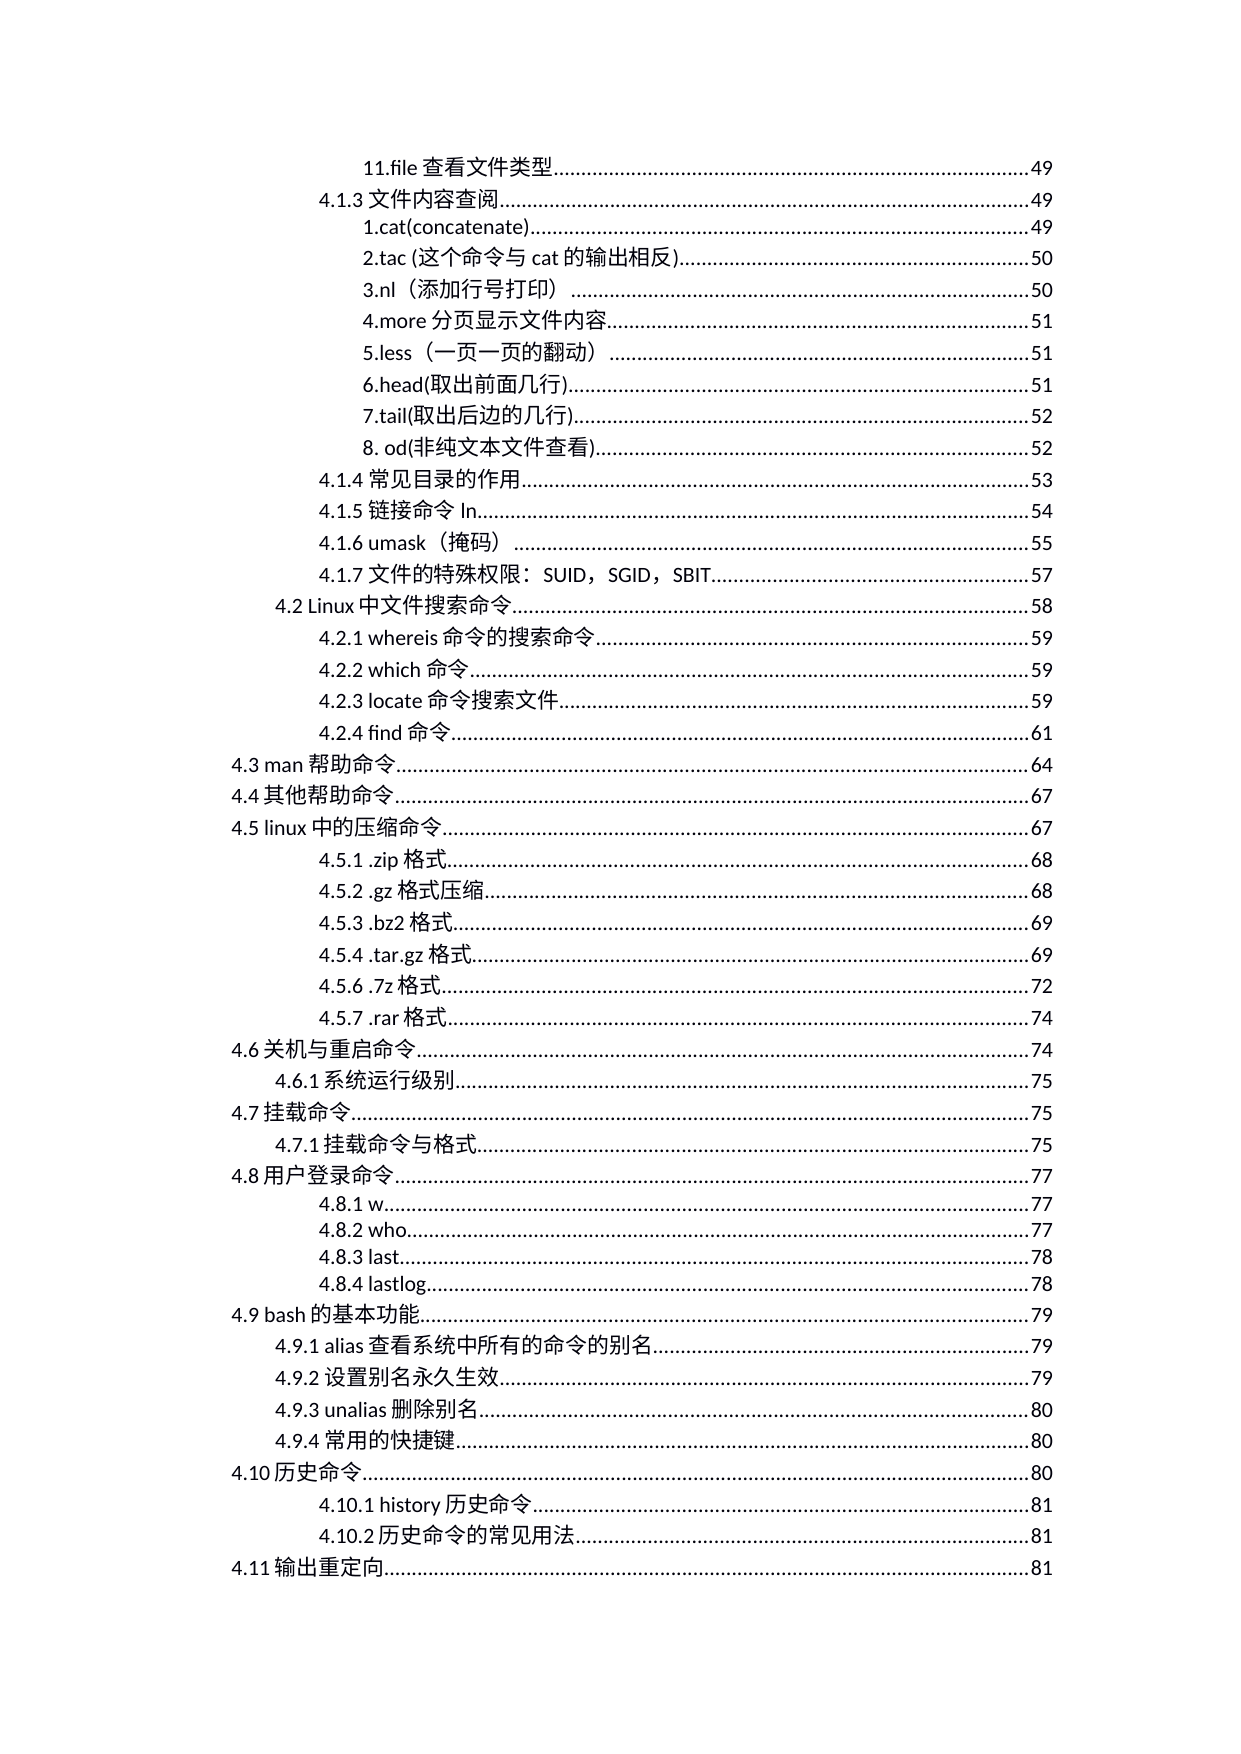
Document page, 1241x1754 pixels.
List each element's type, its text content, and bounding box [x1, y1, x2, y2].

text 4.5.1 .zip格式 68 [319, 842, 1053, 873]
text 4.9.3 unalias删除别名 80 [275, 1392, 1053, 1423]
text 4.8.3 last 78 [319, 1243, 1053, 1270]
text 4.10历史命令 80 [231, 1455, 1053, 1487]
text 4.7挂载命令 75 [231, 1095, 1053, 1127]
text 4.7.1挂载命令与格式 75 [275, 1127, 1053, 1158]
text 4.1.4 常见目录的作用 53 [319, 462, 1053, 493]
text 4.more 分页显示文件内容 51 [362, 303, 1053, 335]
text 4.8.1 w 77 [319, 1190, 1053, 1217]
text 4.5.6 .7z格式 72 [319, 968, 1053, 1000]
text 4.10.2历史命令的常见用法 81 [319, 1518, 1053, 1550]
text 4.5.4 .tar.gz格式 69 [319, 937, 1053, 968]
text 4.8用户登录命令 77 [231, 1158, 1053, 1190]
text 4.9.1 alias查看系统中所有的命令的别名 79 [275, 1328, 1053, 1360]
text 4.10.1 history历史命令 81 [319, 1487, 1053, 1518]
text 6.head(取出前面几行) 51 [362, 367, 1053, 398]
text 4.9.4 常用的快捷键 80 [275, 1423, 1053, 1455]
text 3.nl（添加行号打印） 50 [362, 272, 1053, 303]
text 4.9.2 设置别名永久生效 79 [275, 1360, 1053, 1392]
text 7.tail(取出后边的几行) 52 [362, 398, 1053, 430]
text 4.2.4 find命令 61 [319, 715, 1053, 747]
text 4.2.2 which 命令 59 [319, 652, 1053, 683]
text 4.1.7 文件的特殊权限：SUID，SGID，SBIT 57 [319, 557, 1053, 588]
text 4.1.3 文件内容查阅 49 [319, 182, 1053, 213]
text 2.tac (这个命令与cat的输出相反) 50 [362, 240, 1053, 272]
text 4.2.1 whereis命令的搜索命令 59 [319, 620, 1053, 652]
text 4.1.6 umask（掩码） 55 [319, 525, 1053, 557]
text 4.2 Linux中文件搜索命令 58 [275, 588, 1053, 620]
text 4.5.2 .gz格式压缩 68 [319, 873, 1053, 905]
text 4.2.3 locate 命令搜索文件 59 [319, 683, 1053, 715]
text 4.11输出重定向 81 [231, 1550, 1053, 1582]
text 4.5.7 .rar格式 74 [319, 1000, 1053, 1032]
text 4.8.2 who 77 [319, 1217, 1053, 1243]
text 4.4其他帮助命令 67 [231, 778, 1053, 810]
text 4.1.5 链接命令 ln 54 [319, 493, 1053, 525]
text 11.file查看文件类型 49 [362, 150, 1053, 182]
text 5.less（一页一页的翻动） 51 [362, 335, 1053, 367]
text 4.6.1系统运行级别 75 [275, 1063, 1053, 1095]
text 8. od(非纯文本文件查看) 52 [362, 430, 1053, 462]
text 4.6关机与重启命令 74 [231, 1032, 1053, 1063]
text 4.3 man 帮助命令 64 [231, 747, 1053, 778]
text 4.5 linux中的压缩命令 67 [231, 810, 1053, 842]
text 4.9 bash的基本功能 79 [231, 1297, 1053, 1328]
text 1.cat(concatenate) 49 [362, 213, 1053, 240]
text 4.5.3 .bz2格式 69 [319, 905, 1053, 937]
text 4.8.4 lastlog 78 [319, 1270, 1053, 1297]
